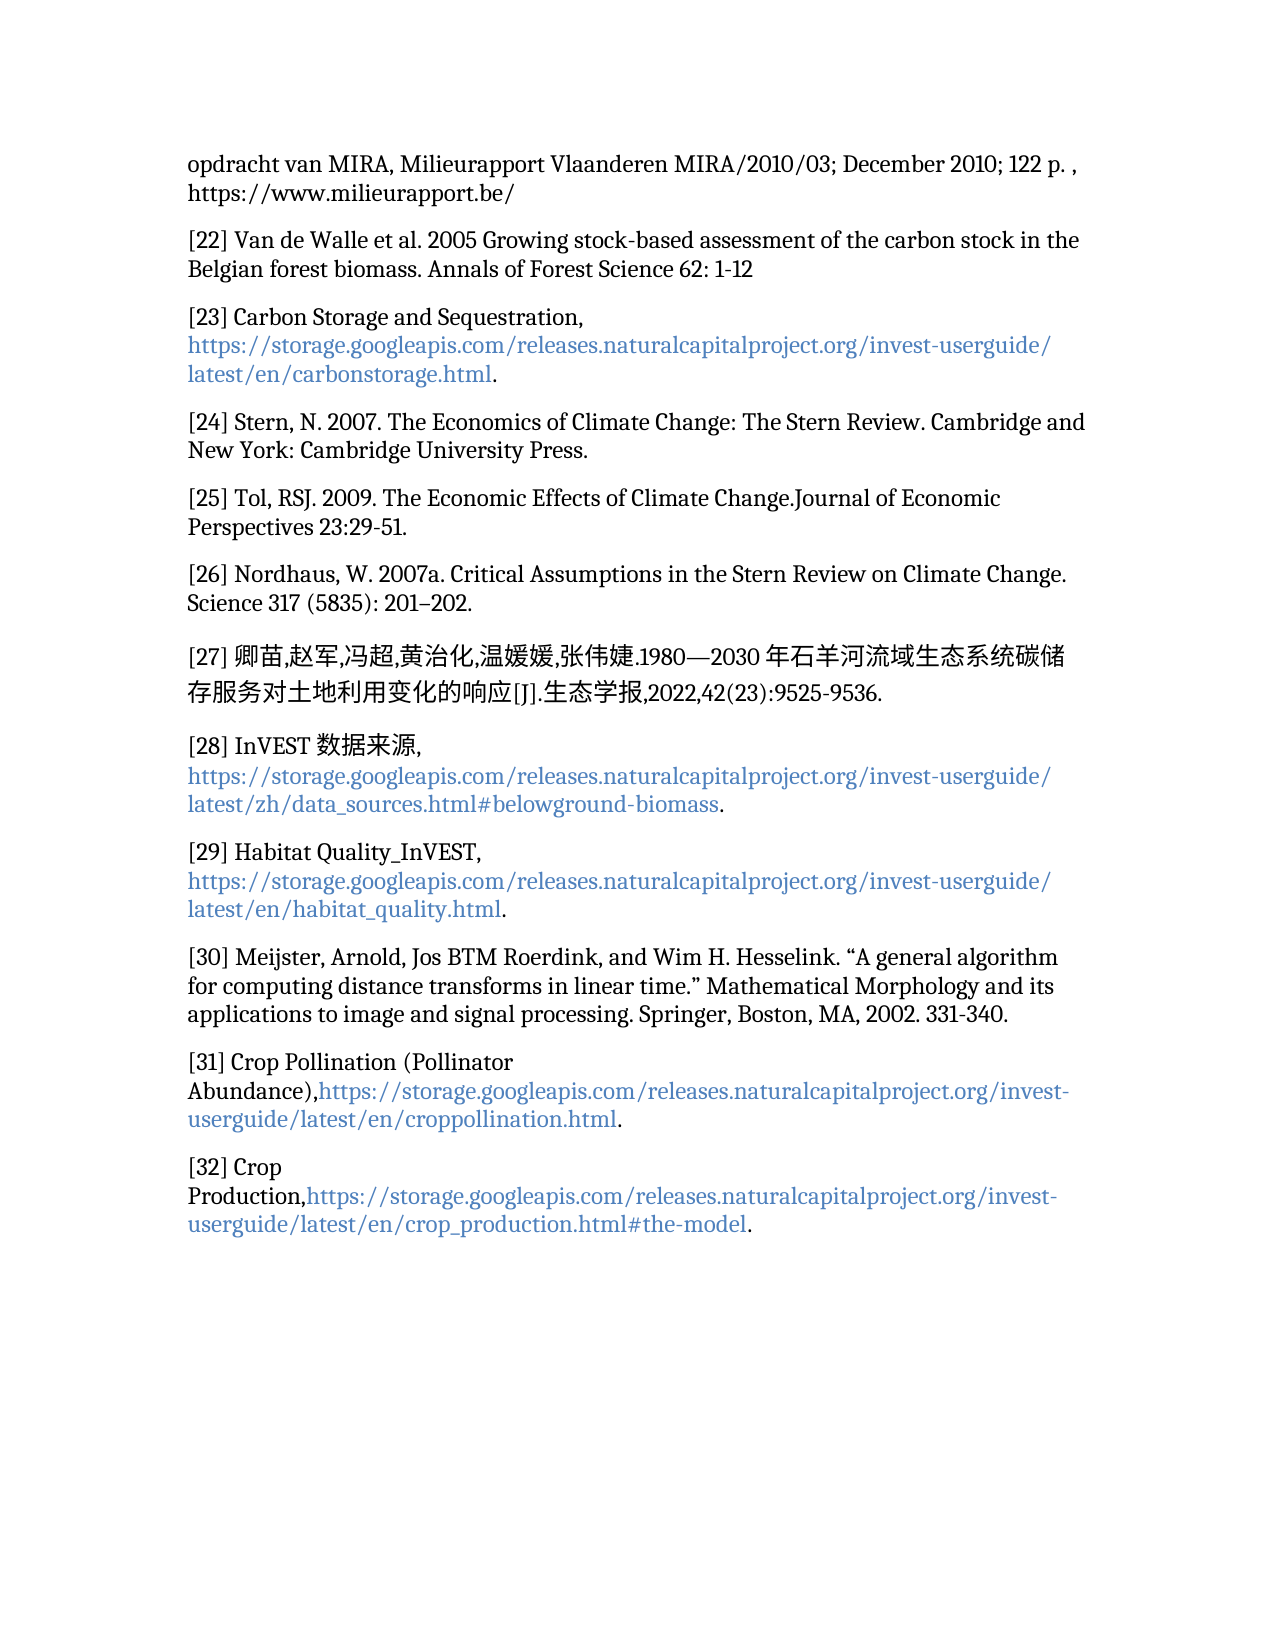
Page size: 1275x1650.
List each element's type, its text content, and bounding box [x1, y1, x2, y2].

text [187, 150, 1087, 207]
text [27] 卿苗,赵军,冯超,黄治化,温媛媛,张伟婕.1980—2030年石羊河流域生态系统碳储存服务对土地利用变化的响应[J].生态学报,2022,42(23):9525-9536. [187, 636, 1087, 709]
text [30] Meijster, Arnold, Jos BTM Roerdink, and Wim H. Hesselink. “A general algorithm for computing distance transforms in linear time.” Mathematical Morphology and its applications to image and signal processing. Springer, Boston, MA, 2002. 331-340. [187, 943, 1087, 1029]
text [32] Crop Production,https://storage.googleapis.com/releases.naturalcapitalproject.org/invest-userguide/latest/en/crop_production.html#the-model. [187, 1153, 1087, 1239]
text [29] Habitat Quality_InVEST, https://storage.googleapis.com/releases.naturalcapitalproject.org/invest-userguide/latest/en/habitat_quality.html. [187, 838, 1087, 924]
text [23] Carbon Storage and Sequestration, https://storage.googleapis.com/releases.naturalcapitalproject.org/invest-userguide/latest/en/carbonstorage.html. [187, 302, 1087, 389]
text [25] Tol, RSJ. 2009. The Economic Effects of Climate Change.Journal of Economic Perspectives 23:29-51. [187, 484, 1087, 541]
text [28] InVEST 数据来源, https://storage.googleapis.com/releases.naturalcapitalproject.org/invest-userguide/latest/zh/data_sources.html#belowground-biomass. [187, 727, 1087, 819]
text [26] Nordhaus, W. 2007a. Critical Assumptions in the Stern Review on Climate Change. Science 317 (5835): 201–202. [187, 560, 1087, 617]
text [31] Crop Pollination (Pollinator Abundance),https://storage.googleapis.com/releases.naturalcapitalproject.org/invest-userguide/latest/en/croppollination.html. [187, 1048, 1087, 1134]
text [24] Stern, N. 2007. The Economics of Climate Change: The Stern Review. Cambridge and New York: Cambridge University Press. [187, 407, 1087, 465]
text [22] Van de Walle et al. 2005 Growing stock-based assessment of the carbon stock in the Belgian forest biomass. Annals of Forest Science 62: 1-12 [187, 226, 1087, 284]
